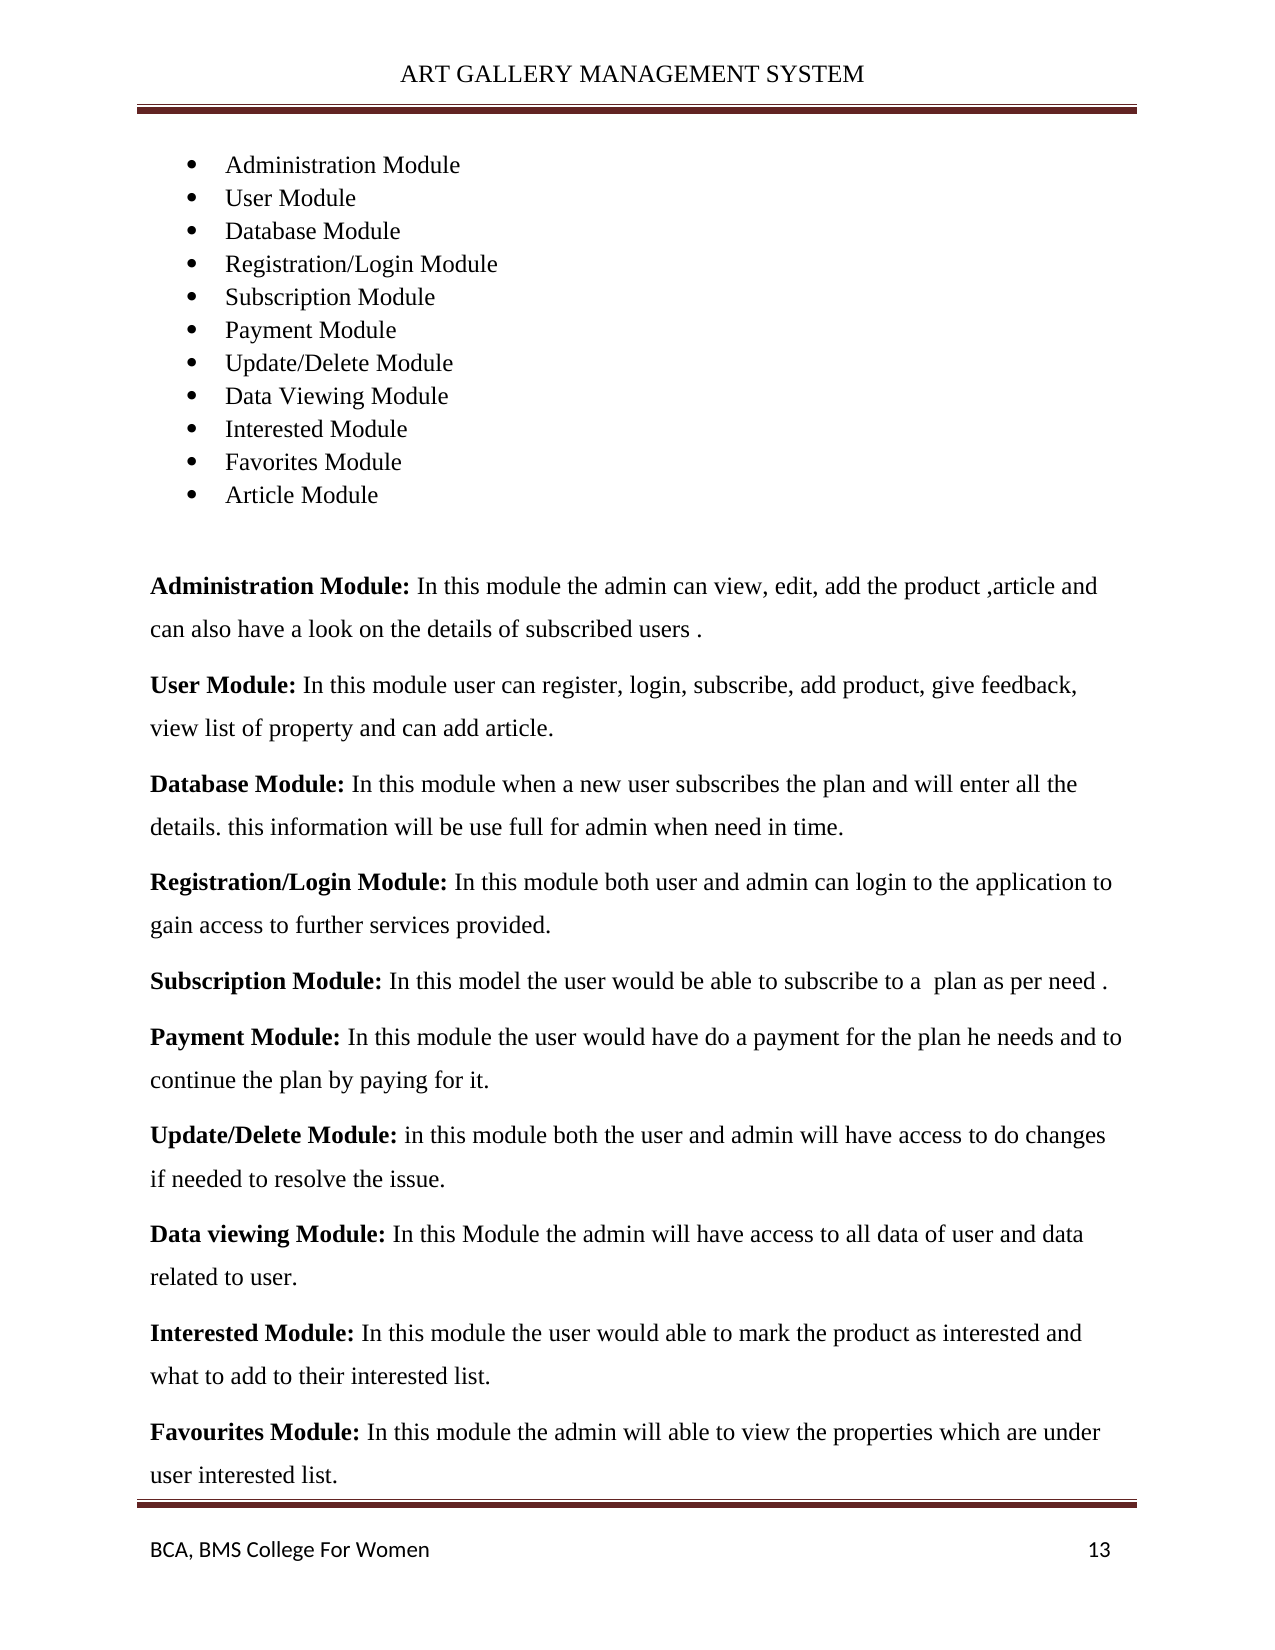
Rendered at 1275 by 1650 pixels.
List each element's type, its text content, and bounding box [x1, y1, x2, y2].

text Data viewing Module: In this Module the admin will have access to all data of user and data related to user. [150, 1219, 1125, 1291]
list Database Module [187, 216, 1125, 245]
text Favourites Module: In this module the admin will able to view the properties which are under user interested list. [150, 1417, 1125, 1489]
text Database Module: In this module when a new user subscribes the plan and will enter all the details. this information will be use full for admin when need in time. [150, 769, 1125, 841]
text Registration/Login Module: In this module both user and admin can login to the application to gain access to further services provided. [150, 867, 1125, 939]
text Subscription Module: In this model the user would be able to subscribe to a plan as per need . [150, 966, 1125, 995]
list User Module [187, 183, 1125, 212]
list Subscription Module [187, 282, 1125, 311]
list Administration Module [187, 150, 1125, 179]
text Payment Module: In this module the user would have do a payment for the plan he needs and to continue the plan by paying for it. [150, 1022, 1125, 1094]
list Registration/Login Module [187, 249, 1125, 278]
list Article Module [187, 480, 1125, 509]
text Administration Module: In this module the admin can view, edit, add the product ,article and can also have a look on the details of subscribed users . [150, 571, 1125, 643]
list Favorites Module [187, 447, 1125, 476]
text Update/Delete Module: in this module both the user and admin will have access to do changes if needed to resolve the issue. [150, 1121, 1125, 1192]
text Interested Module: In this module the user would able to mark the product as interested and what to add to their interested list. [150, 1318, 1125, 1390]
list Payment Module [187, 315, 1125, 344]
list Data Viewing Module [187, 381, 1125, 410]
list Interested Module [187, 414, 1125, 443]
list Update/Delete Module [187, 348, 1125, 377]
text User Module: In this module user can register, login, subscribe, add product, give feedback, view list of property and can add article. [150, 670, 1125, 742]
